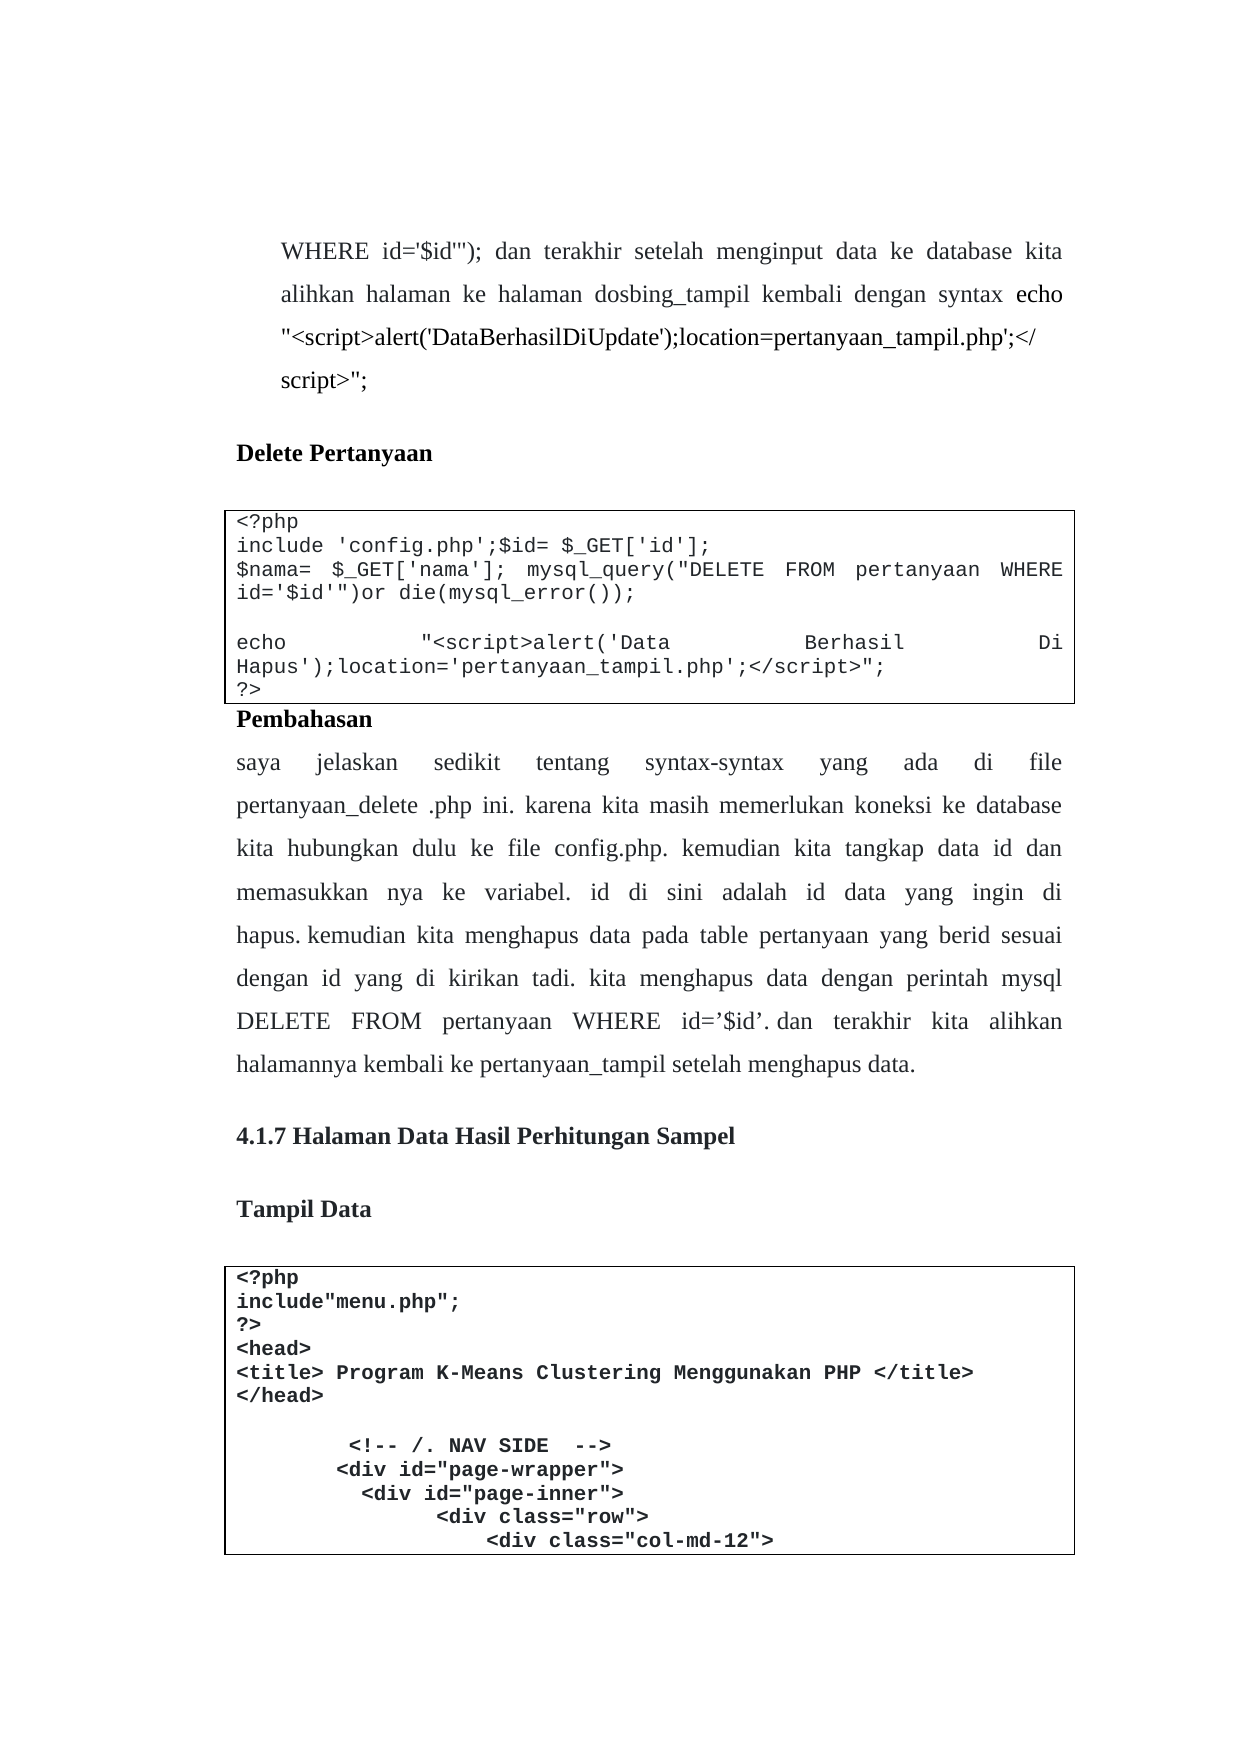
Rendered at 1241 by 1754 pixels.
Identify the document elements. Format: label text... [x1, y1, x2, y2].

text saya jelaskan sedikit tentang syntax-syntax yang ada di file pertanyaan_delete .php ini. karena kita masih memerlukan koneksi ke database kita hubungkan dulu ke file config.php. kemudian kita tangkap data id dan memasukkan nya ke variabel. id di sini adalah id data yang ingin di hapus. kemudian kita menghapus data pada table pertanyaan yang berid sesuai dengan id yang di kirikan tadi. kita menghapus data dengan perintah mysql DELETE FROM pertanyaan WHERE id=’$id’. dan terakhir kita alihkan halamannya kembali ke pertanyaan_tampil setelah menghapus data. [236, 747, 1063, 1078]
subtitle Pembahasan [236, 704, 929, 733]
text Tampil Data [236, 1194, 1063, 1222]
text Delete Pertanyaan [236, 438, 1063, 467]
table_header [226, 1267, 1074, 1553]
table_header <?php include 'config.php';$id= $_GET['id']; $nama= $_GET['nama']; mysql_query("DELETE FROM pertanyaan WHERE id='$id'")or die(mysql_error()); echo "<script>alert('Data Berhasil Di Hapus');location='pertanyaan_tampil.php';</script>"; ?> [226, 511, 1074, 703]
text 4.1.7 Halaman Data Hasil Perhitungan Sampel [236, 1121, 1063, 1150]
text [281, 236, 1063, 394]
